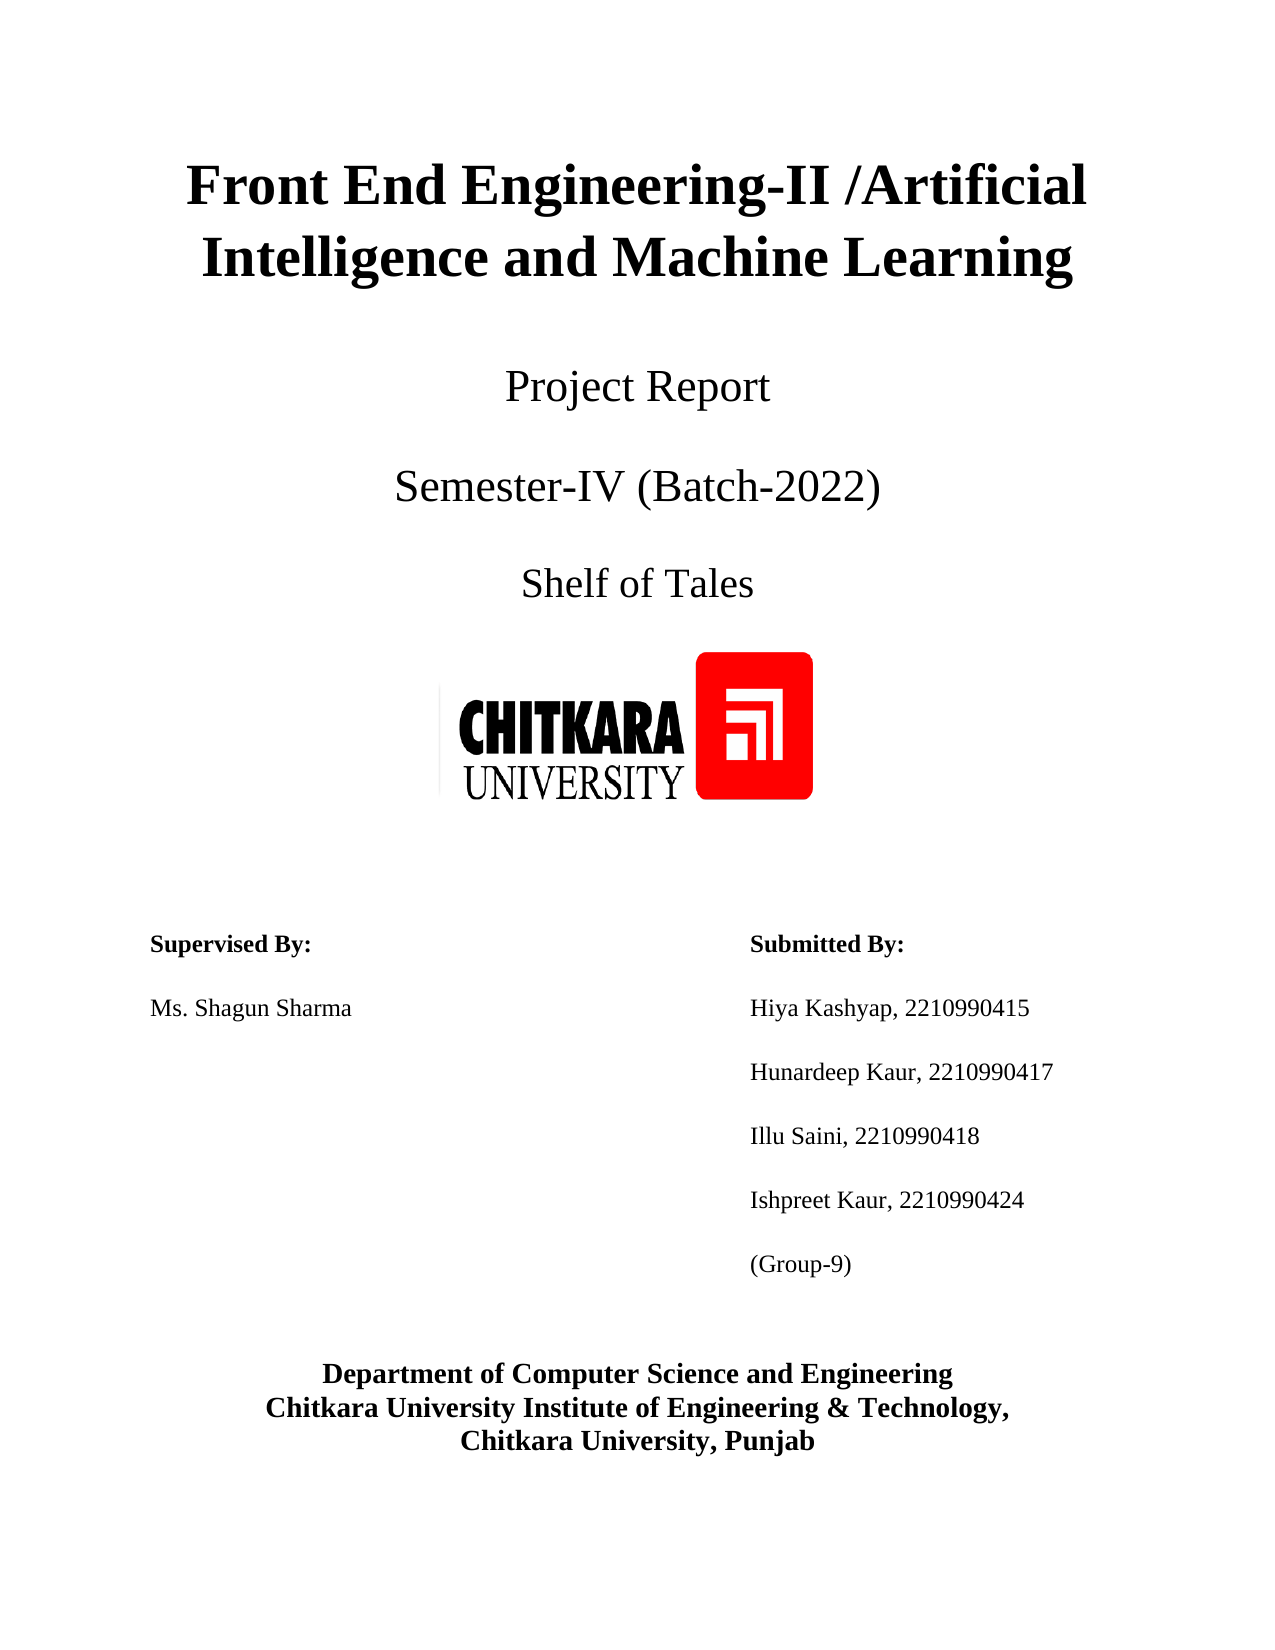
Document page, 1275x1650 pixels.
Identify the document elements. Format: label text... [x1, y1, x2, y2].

text Hunardeep Kaur, 2210990417 [150, 1057, 1125, 1086]
picture [438, 606, 837, 852]
text Semester-IV (Batch-2022) [150, 459, 1125, 511]
subtitle Chitkara University, Punjab [150, 1423, 1125, 1457]
text Project Report [150, 359, 1125, 411]
subtitle Intelligence and Machine Learning [150, 222, 1125, 289]
text Ms. Shagun Sharma Hiya Kashyap, 2210990415 [150, 993, 1125, 1022]
text Department of Computer Science and Engineering [150, 1356, 1125, 1390]
text Ishpreet Kaur, 2210990424 [150, 1185, 1125, 1214]
text (Group-9) [150, 1249, 1125, 1278]
text Illu Saini, 2210990418 [150, 1121, 1125, 1150]
subtitle Front End Engineering-II /Artificial [150, 150, 1125, 217]
subtitle Shelf of Tales [150, 558, 1125, 606]
text Supervised By: Submitted By: [150, 929, 1125, 958]
subtitle Chitkara University Institute of Engineering & Technology, [150, 1390, 1125, 1423]
